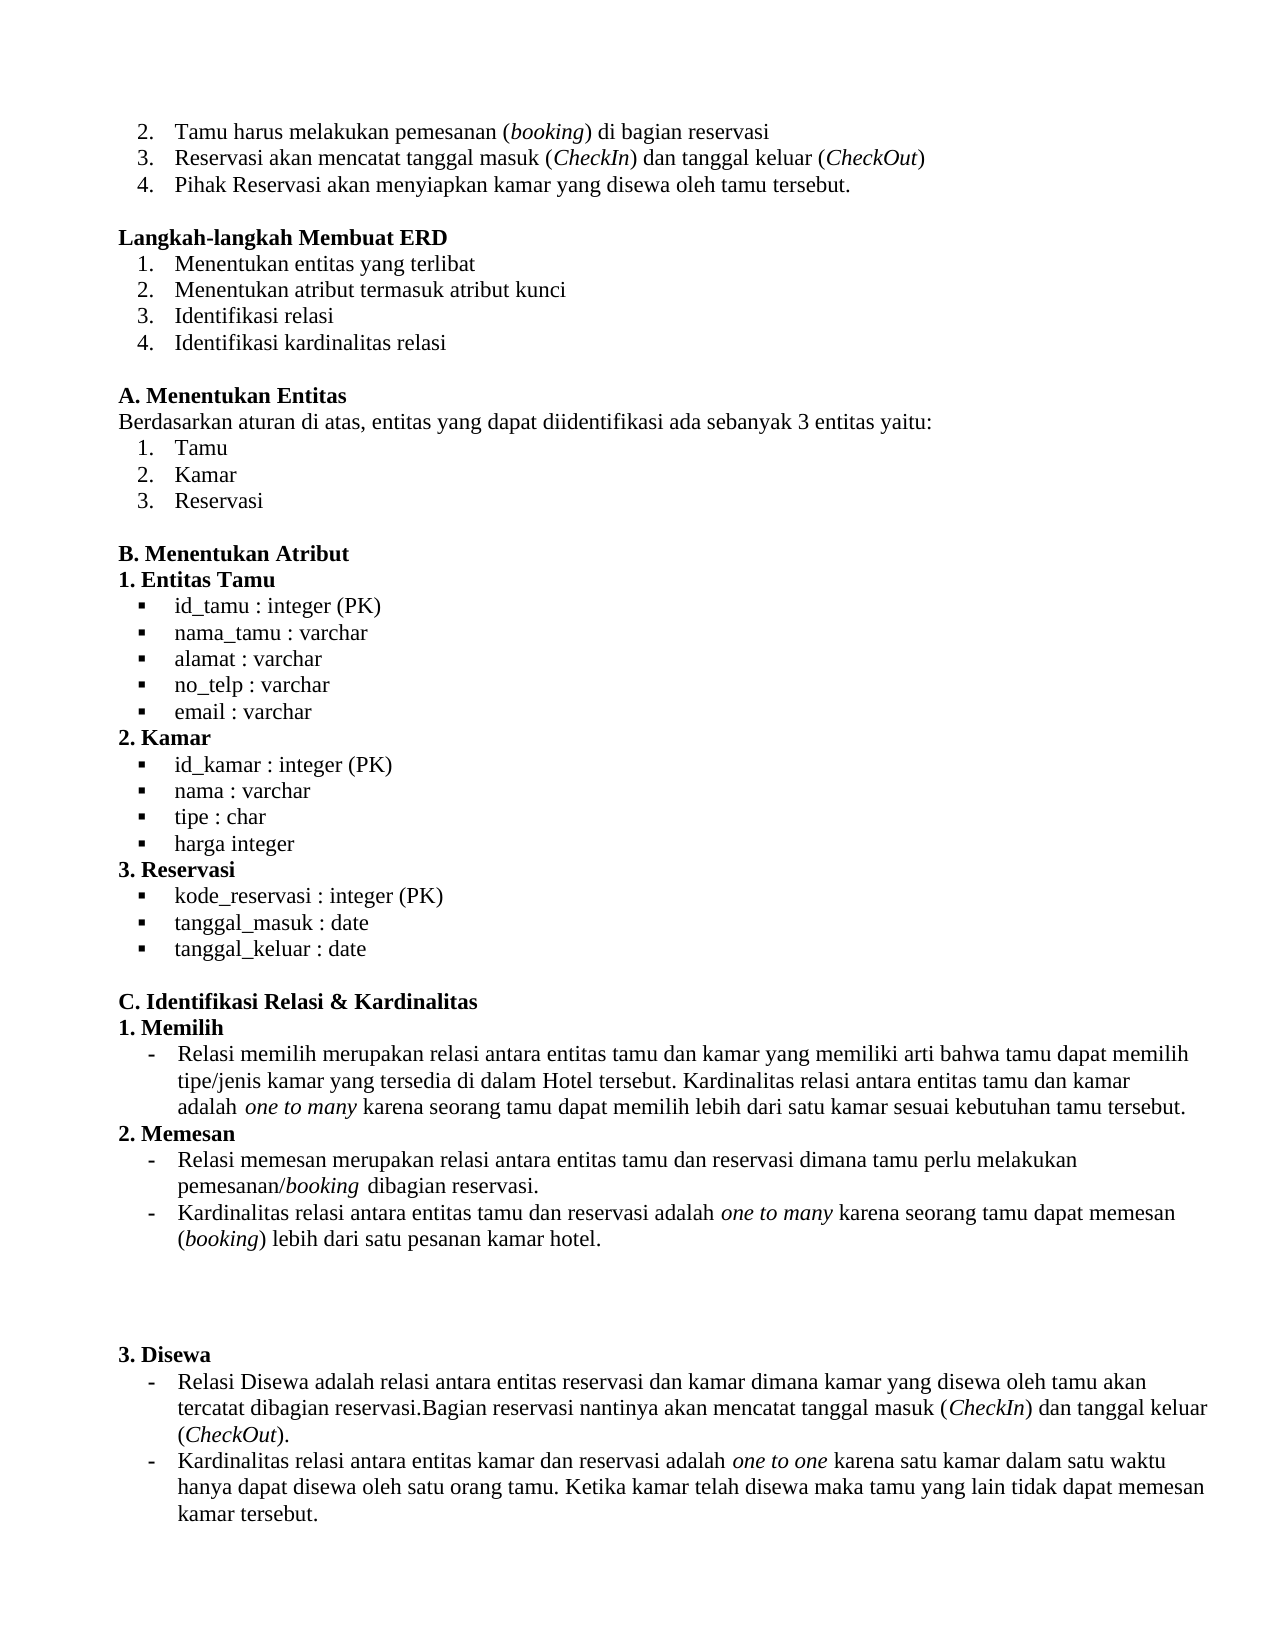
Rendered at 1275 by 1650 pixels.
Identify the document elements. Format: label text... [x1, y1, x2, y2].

list Identifikasi kardinalitas relasi [137, 329, 1216, 355]
list Identifikasi relasi [137, 303, 1216, 329]
list no_telp : varchar [137, 672, 1216, 698]
list Menentukan entitas yang terlibat [137, 250, 1216, 276]
list Relasi memilih merupakan relasi antara entitas tamu dan kamar yang memiliki arti bahwa tamu dapat memilih tipe/jenis kamar yang tersedia di dalam Hotel tersebut. Kardinalitas relasi antara entitas tamu dan kamar adalah one to many karena seorang tamu dapat memilih lebih dari satu kamar sesuai kebutuhan tamu tersebut. [148, 1041, 1216, 1119]
text 1. Memilih [118, 1014, 1216, 1041]
list kode_reservasi : integer (PK) [137, 882, 1216, 909]
list Kardinalitas relasi antara entitas tamu dan reservasi adalah one to many karena seorang tamu dapat memesan (booking) lebih dari satu pesanan kamar hotel. [148, 1199, 1216, 1251]
text B. Menentukan Atribut [118, 540, 1216, 566]
list tanggal_masuk : date [137, 909, 1216, 935]
text A. Menentukan Entitas [118, 382, 1216, 408]
list nama : varchar [137, 777, 1216, 803]
text 2. Kamar [118, 724, 1216, 751]
list Reservasi [137, 487, 1216, 513]
list Pihak Reservasi akan menyiapkan kamar yang disewa oleh tamu tersebut. [137, 171, 1216, 197]
text Langkah-langkah Membuat ERD [118, 223, 1216, 250]
list Tamu harus melakukan pemesanan (booking) di bagian reservasi [137, 118, 1216, 144]
list Relasi Disewa adalah relasi antara entitas reservasi dan kamar dimana kamar yang disewa oleh tamu akan tercatat dibagian reservasi.Bagian reservasi nantinya akan mencatat tanggal masuk (CheckIn) dan tanggal keluar (CheckOut). [148, 1368, 1216, 1447]
list harga integer [137, 830, 1216, 856]
list id_tamu : integer (PK) [137, 592, 1216, 619]
list Menentukan atribut termasuk atribut kunci [137, 276, 1216, 303]
text 2. Memesan [118, 1119, 1216, 1146]
list email : varchar [137, 698, 1216, 724]
list Reservasi akan mencatat tanggal masuk (CheckIn) dan tanggal keluar (CheckOut) [137, 144, 1216, 171]
list Tamu [137, 434, 1216, 461]
list id_kamar : integer (PK) [137, 751, 1216, 777]
list tipe : char [137, 803, 1216, 830]
list Kardinalitas relasi antara entitas kamar dan reservasi adalah one to one karena satu kamar dalam satu waktu hanya dapat disewa oleh satu orang tamu. Ketika kamar telah disewa maka tamu yang lain tidak dapat memesan kamar tersebut. [148, 1447, 1216, 1526]
list nama_tamu : varchar [137, 619, 1216, 645]
text Berdasarkan aturan di atas, entitas yang dapat diidentifikasi ada sebanyak 3 entitas yaitu: [118, 408, 1216, 434]
list tanggal_keluar : date [137, 935, 1216, 961]
list alamat : varchar [137, 645, 1216, 672]
text C. Identifikasi Relasi & Kardinalitas [118, 988, 1216, 1014]
list Kamar [137, 461, 1216, 487]
text 1. Entitas Tamu [118, 566, 1216, 592]
text 3. Reservasi [118, 856, 1216, 882]
text 3. Disewa [118, 1342, 1216, 1368]
list Relasi memesan merupakan relasi antara entitas tamu dan reservasi dimana tamu perlu melakukan pemesanan/booking dibagian reservasi. [148, 1146, 1216, 1199]
